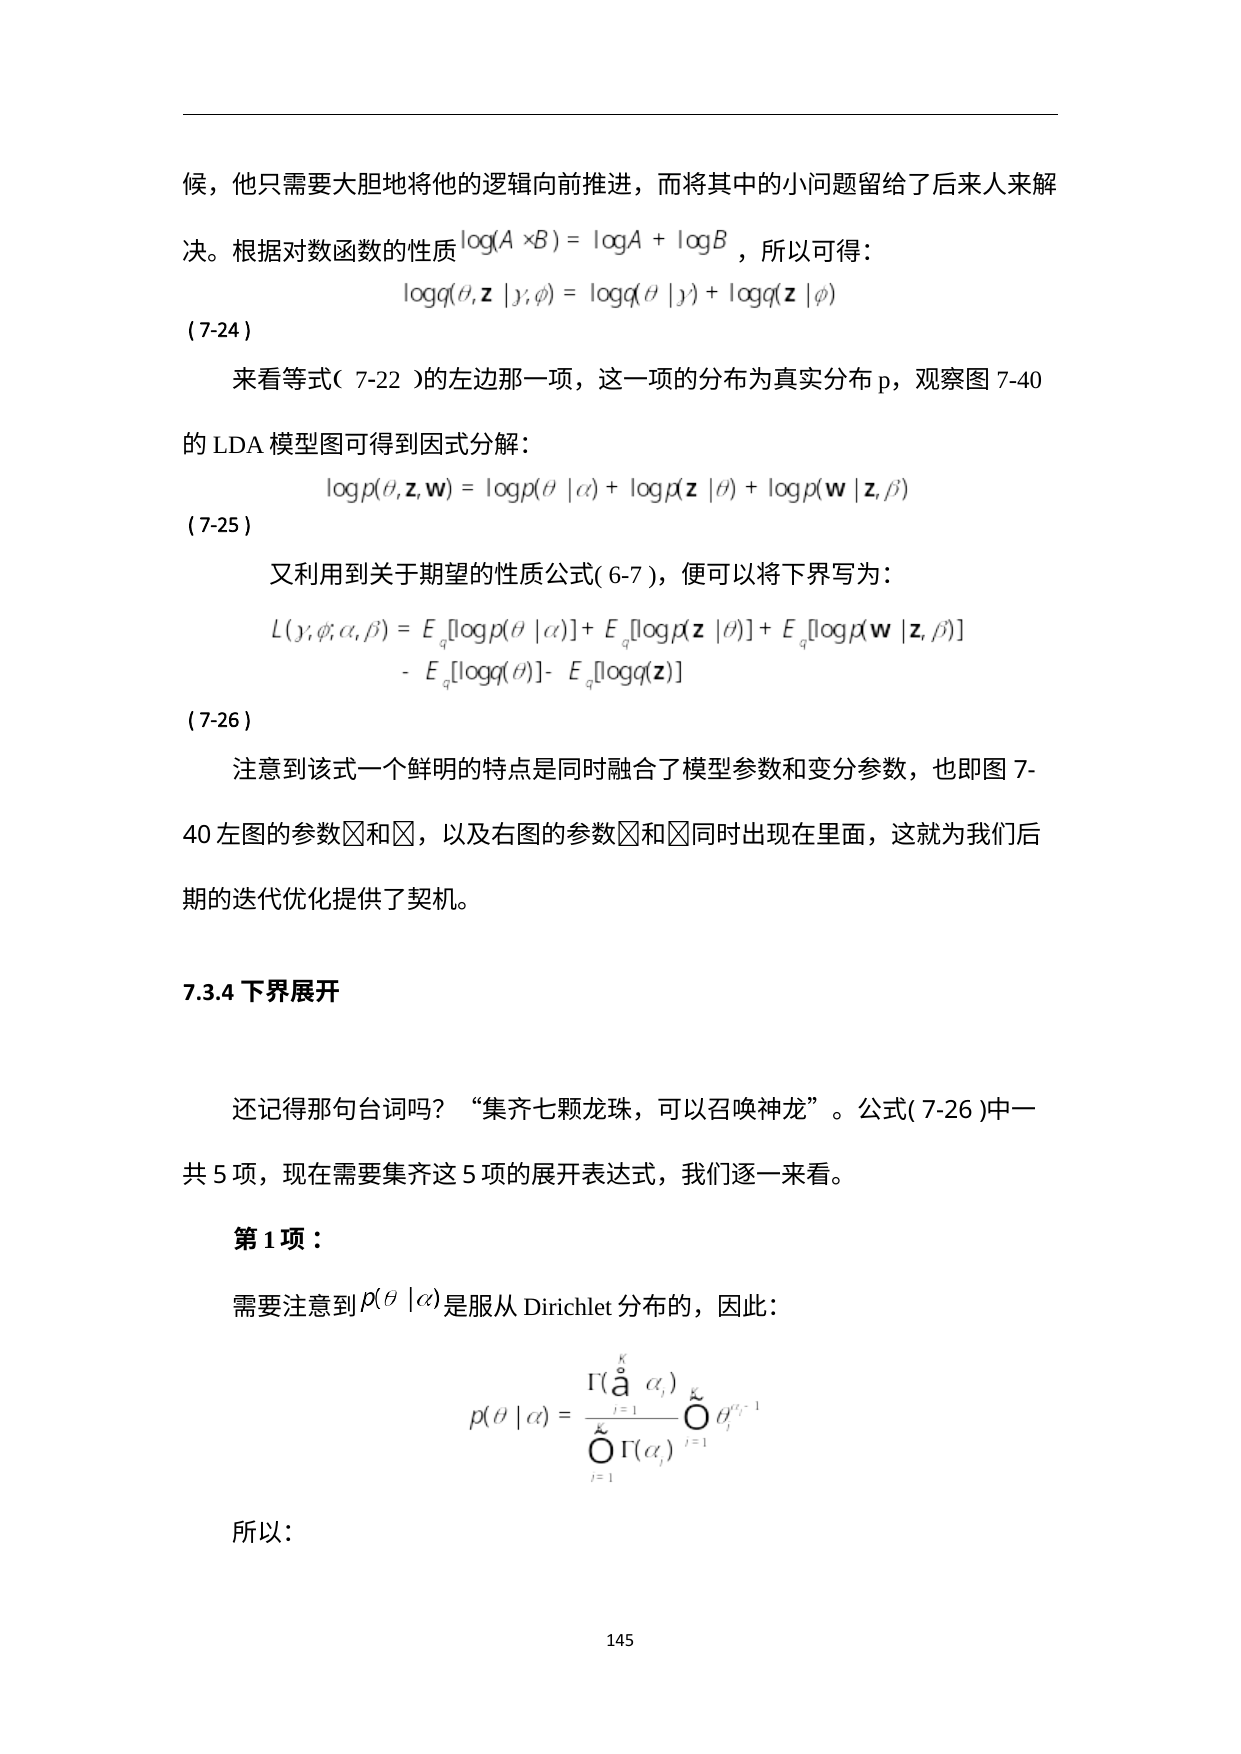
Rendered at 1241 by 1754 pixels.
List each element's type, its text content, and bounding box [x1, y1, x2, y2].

text 所以： [183, 1498, 1058, 1563]
subtitle 下界展开 [183, 957, 1058, 1022]
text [183, 150, 1058, 280]
text 第1项 ： [183, 1206, 1058, 1271]
text 需要注意到是服从Dirichlet分布的，因此： [183, 1271, 1058, 1336]
